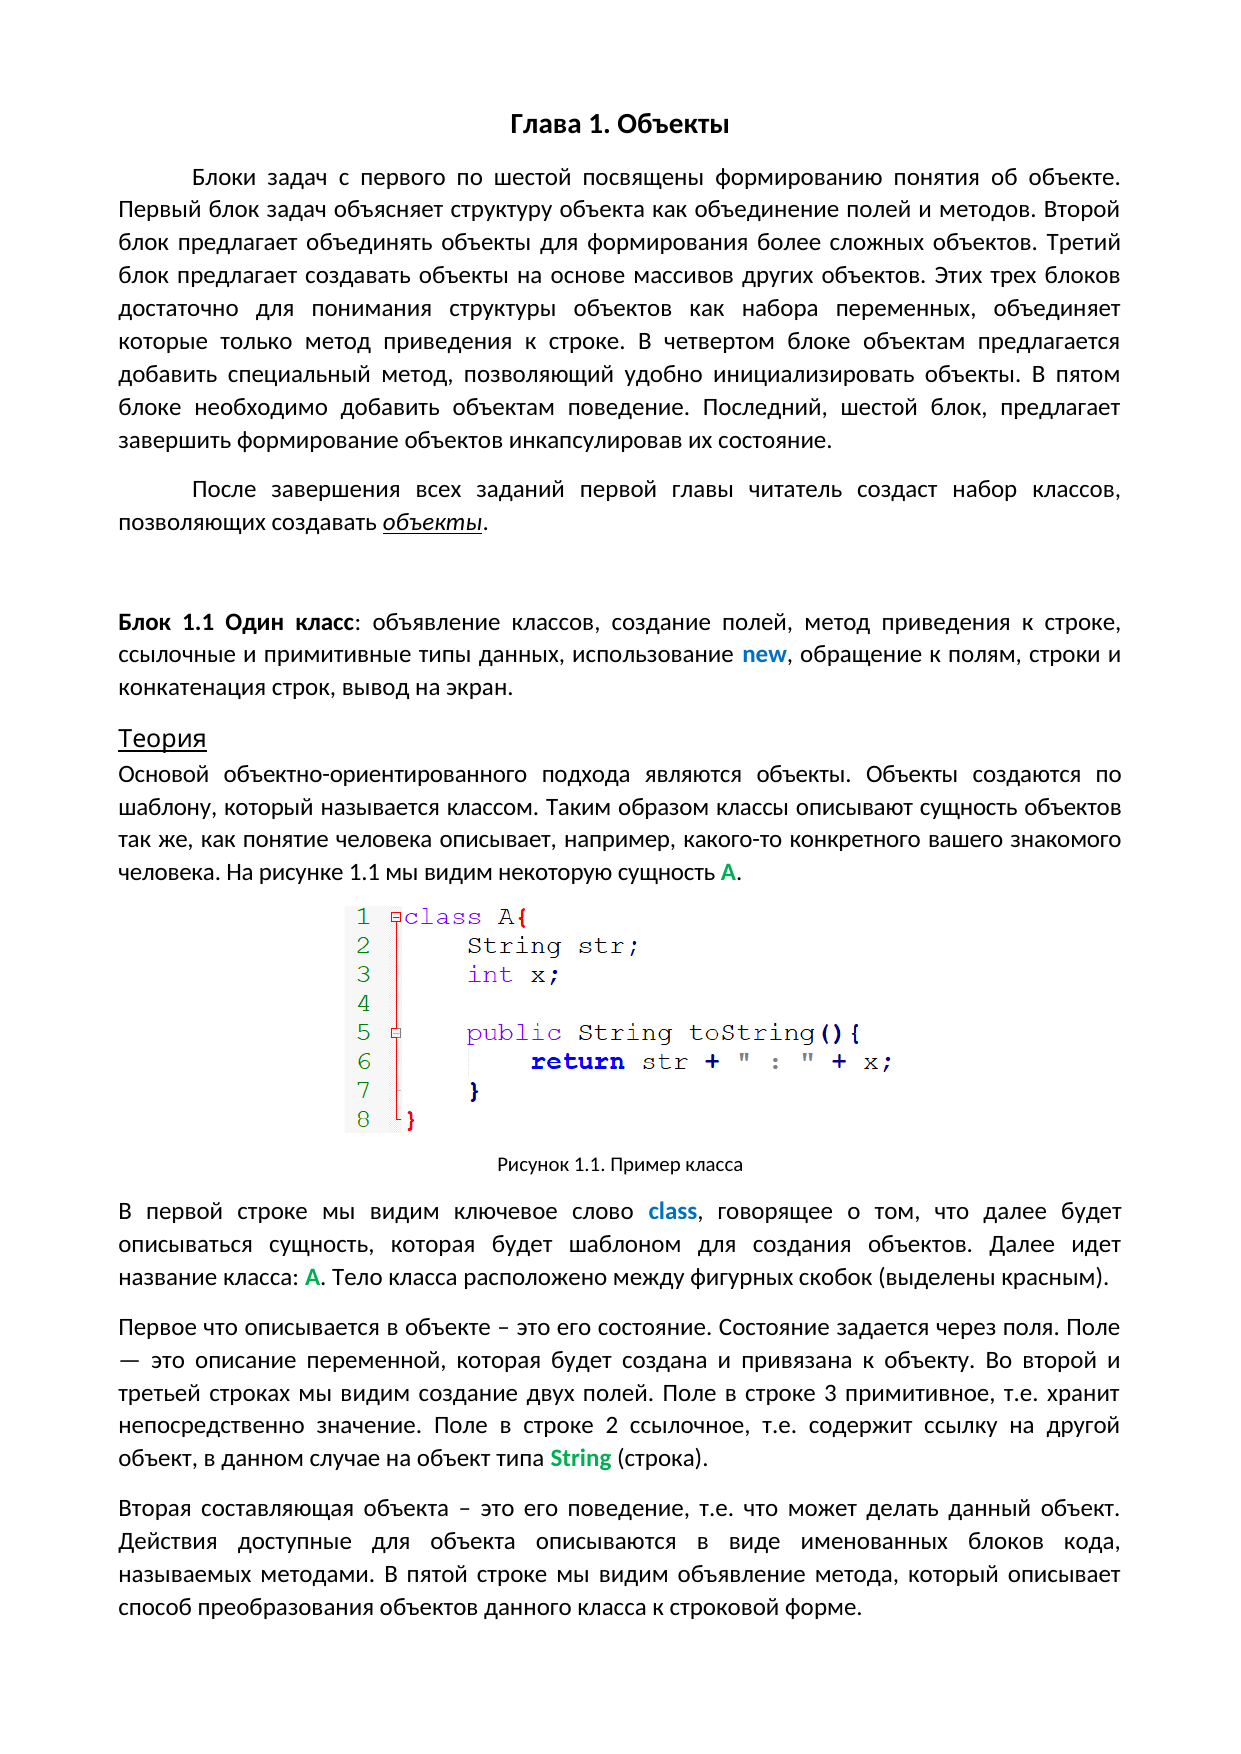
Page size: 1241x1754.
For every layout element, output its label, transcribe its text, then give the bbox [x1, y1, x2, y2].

text Основой объектно-ориентированного подхода являются объекты. Объекты создаются по шаблону, который называется классом. Таким образом классы описывают сущность объектов так же, как понятие человека описывает, например, какого-то конкретного вашего знакомого человека. На рисунке 1.1 мы видим некоторую сущность A. [118, 758, 1122, 887]
text В первой строке мы видим ключевое слово class, говорящее о том, что далее будет описываться сущность, которая будет шаблоном для создания объектов. Далее идет название класса: A. Тело класса расположено между фигурных скобок (выделены красным). [118, 1196, 1122, 1292]
text Блоки задач с первого по шестой посвящены формированию понятия об объекте. Первый блок задач объясняет структуру объекта как объединение полей и методов. Второй блок предлагает объединять объекты для формирования более сложных объектов. Третий блок предлагает создавать объекты на основе массивов других объектов. Этих трех блоков достаточно для понимания структуры объектов как набора переменных, объединяет которые только метод приведения к строке. В четвертом блоке объектам предлагается добавить специальный метод, позволяющий удобно инициализировать объекты. В пятом блоке необходимо добавить объектам поведение. Последний, шестой блок, предлагает завершить формирование объектов инкапсулировав их состояние. [118, 161, 1122, 454]
subtitle Теория [118, 721, 1122, 755]
text Первое что описывается в объекте – это его состояние. Состояние задается через поля. Поле — это описание переменной, которая будет создана и привязана к объекту. Во второй и третьей строках мы видим создание двух полей. Поле в строке 3 примитивное, т.е. хранит непосредственно значение. Поле в строке 2 ссылочное, т.е. содержит ссылку на другой объект, в данном случае на объект типа String (строка). [118, 1311, 1122, 1473]
text После завершения всех заданий первой главы читатель создаст набор классов, позволяющих создавать объекты. [118, 473, 1122, 537]
text Блок 1.1 Один класс: объявление классов, создание полей, метод приведения к строке, ссылочные и примитивные типы данных, использование new, обращение к полям, строки и конкатенация строк, вывод на экран. [118, 606, 1122, 702]
picture [344, 906, 896, 1133]
text Рисунок 1.1. Пример класса [118, 1151, 1122, 1177]
subtitle Глава 1. Объекты [118, 106, 1122, 141]
text Вторая составляющая объекта – это его поведение, т.е. что может делать данный объект. Действия доступные для объекта описываются в виде именованных блоков кода, называемых методами. В пятой строке мы видим объявление метода, который описывает способ преобразования объектов данного класса к строковой форме. [118, 1492, 1122, 1621]
